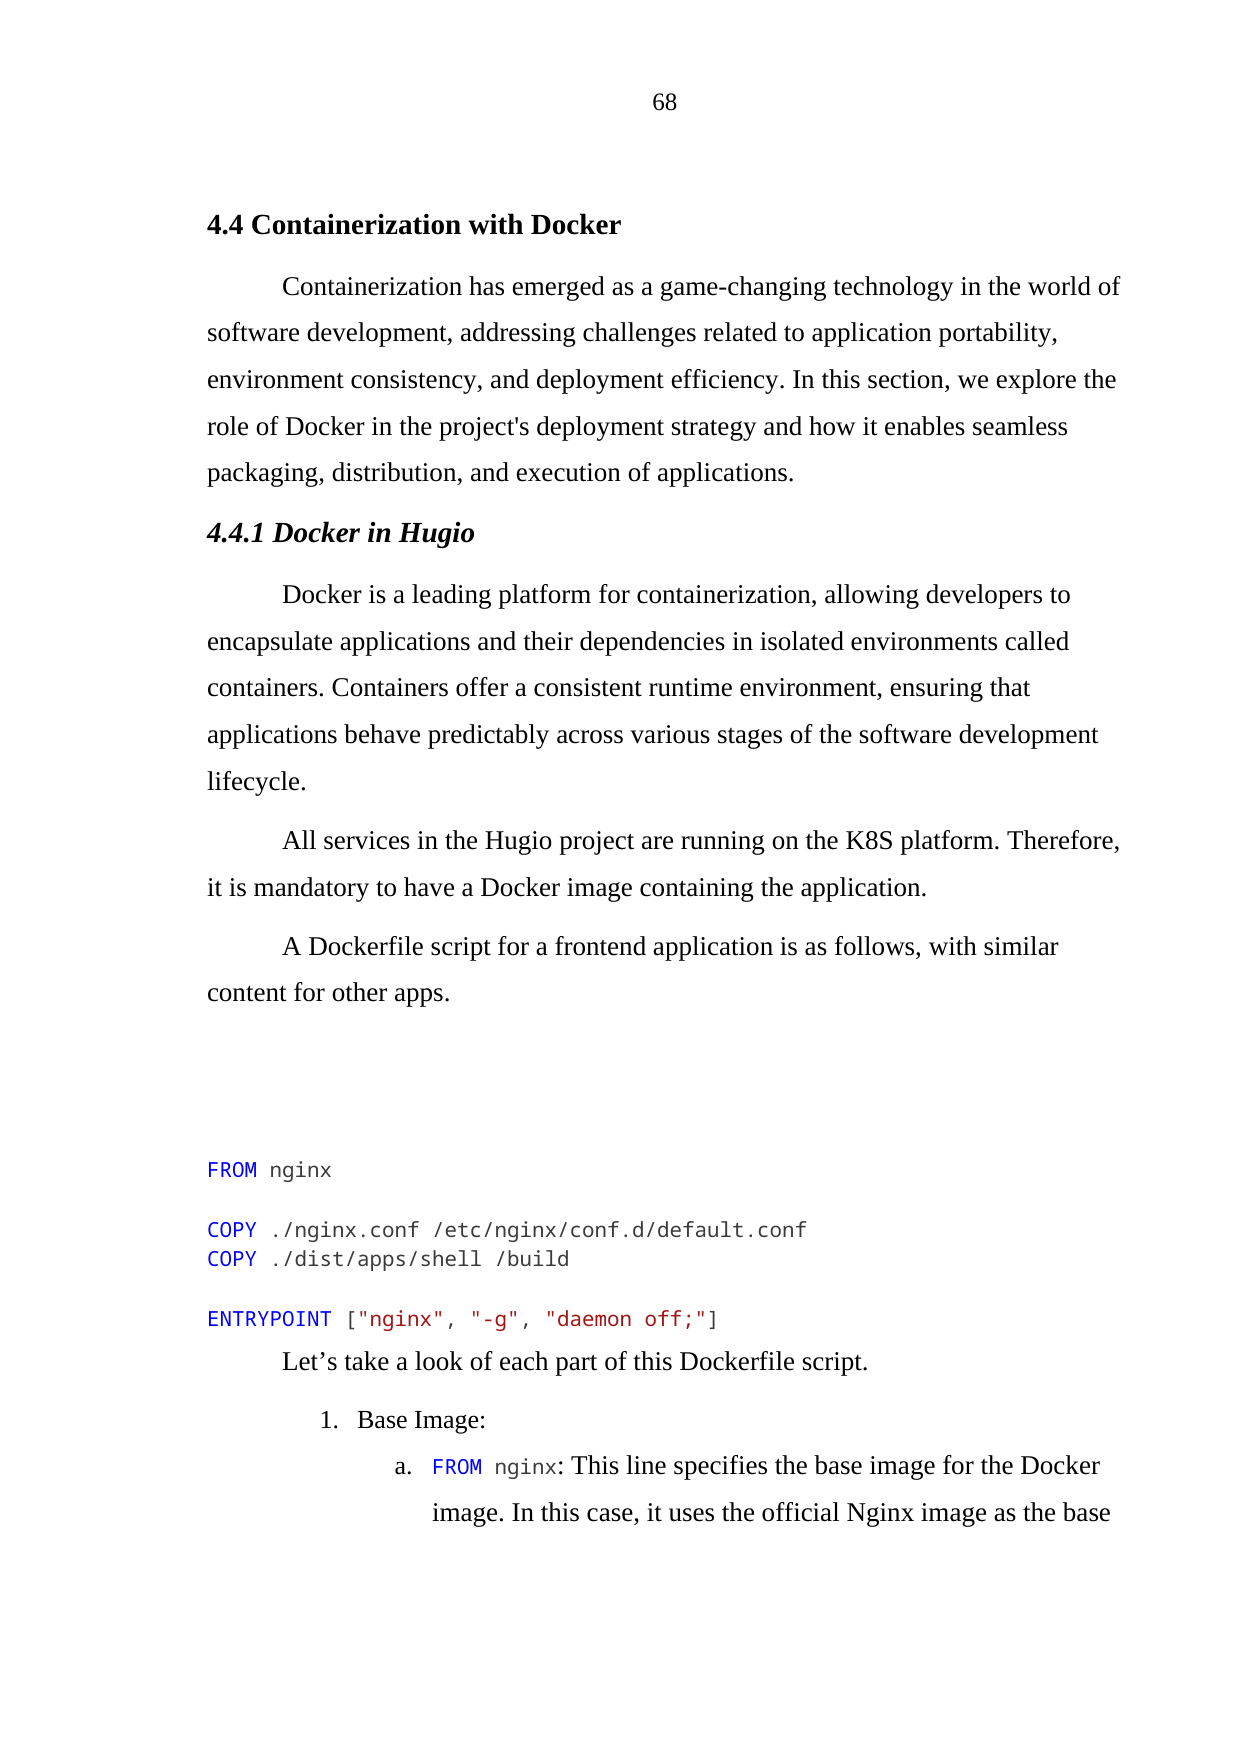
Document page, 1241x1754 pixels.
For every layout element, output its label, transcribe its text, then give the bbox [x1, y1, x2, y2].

text ENTRYPOINT ["nginx", "-g", "daemon off;"] [207, 1302, 1122, 1332]
text COPY ./nginx.conf /etc/nginx/conf.d/default.conf [207, 1213, 1122, 1243]
text A Dockerfile script for a frontend application is as follows, with similar content for other apps. [207, 930, 1122, 1008]
text All services in the Hugio project are running on the K8S platform. Therefore, it is mandatory to have a Docker image containing the application. [207, 824, 1122, 902]
text Docker is a leading platform for containerization, allowing developers to encapsulate applications and their dependencies in isolated environments called containers. Containers offer a consistent runtime environment, ensuring that applications behave predictably across various stages of the software development lifecycle. [207, 578, 1122, 796]
list Base Image: [319, 1404, 1122, 1434]
text Let’s take a look of each part of this Dockerfile script. [207, 1345, 1122, 1376]
subtitle 4.4 Containerization with Docker [207, 207, 1122, 240]
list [394, 1449, 1122, 1527]
text COPY ./dist/apps/shell /build [207, 1243, 1122, 1273]
text FROM nginx [207, 1154, 1122, 1184]
text Containerization has emerged as a game-changing technology in the world of software development, addressing challenges related to application portability, environment consistency, and deployment efficiency. In this section, we explore the role of Docker in the project's deployment strategy and how it enables seamless packaging, distribution, and execution of applications. [207, 269, 1122, 487]
subtitle 4.4.1 Docker in Hugio [207, 515, 1122, 549]
